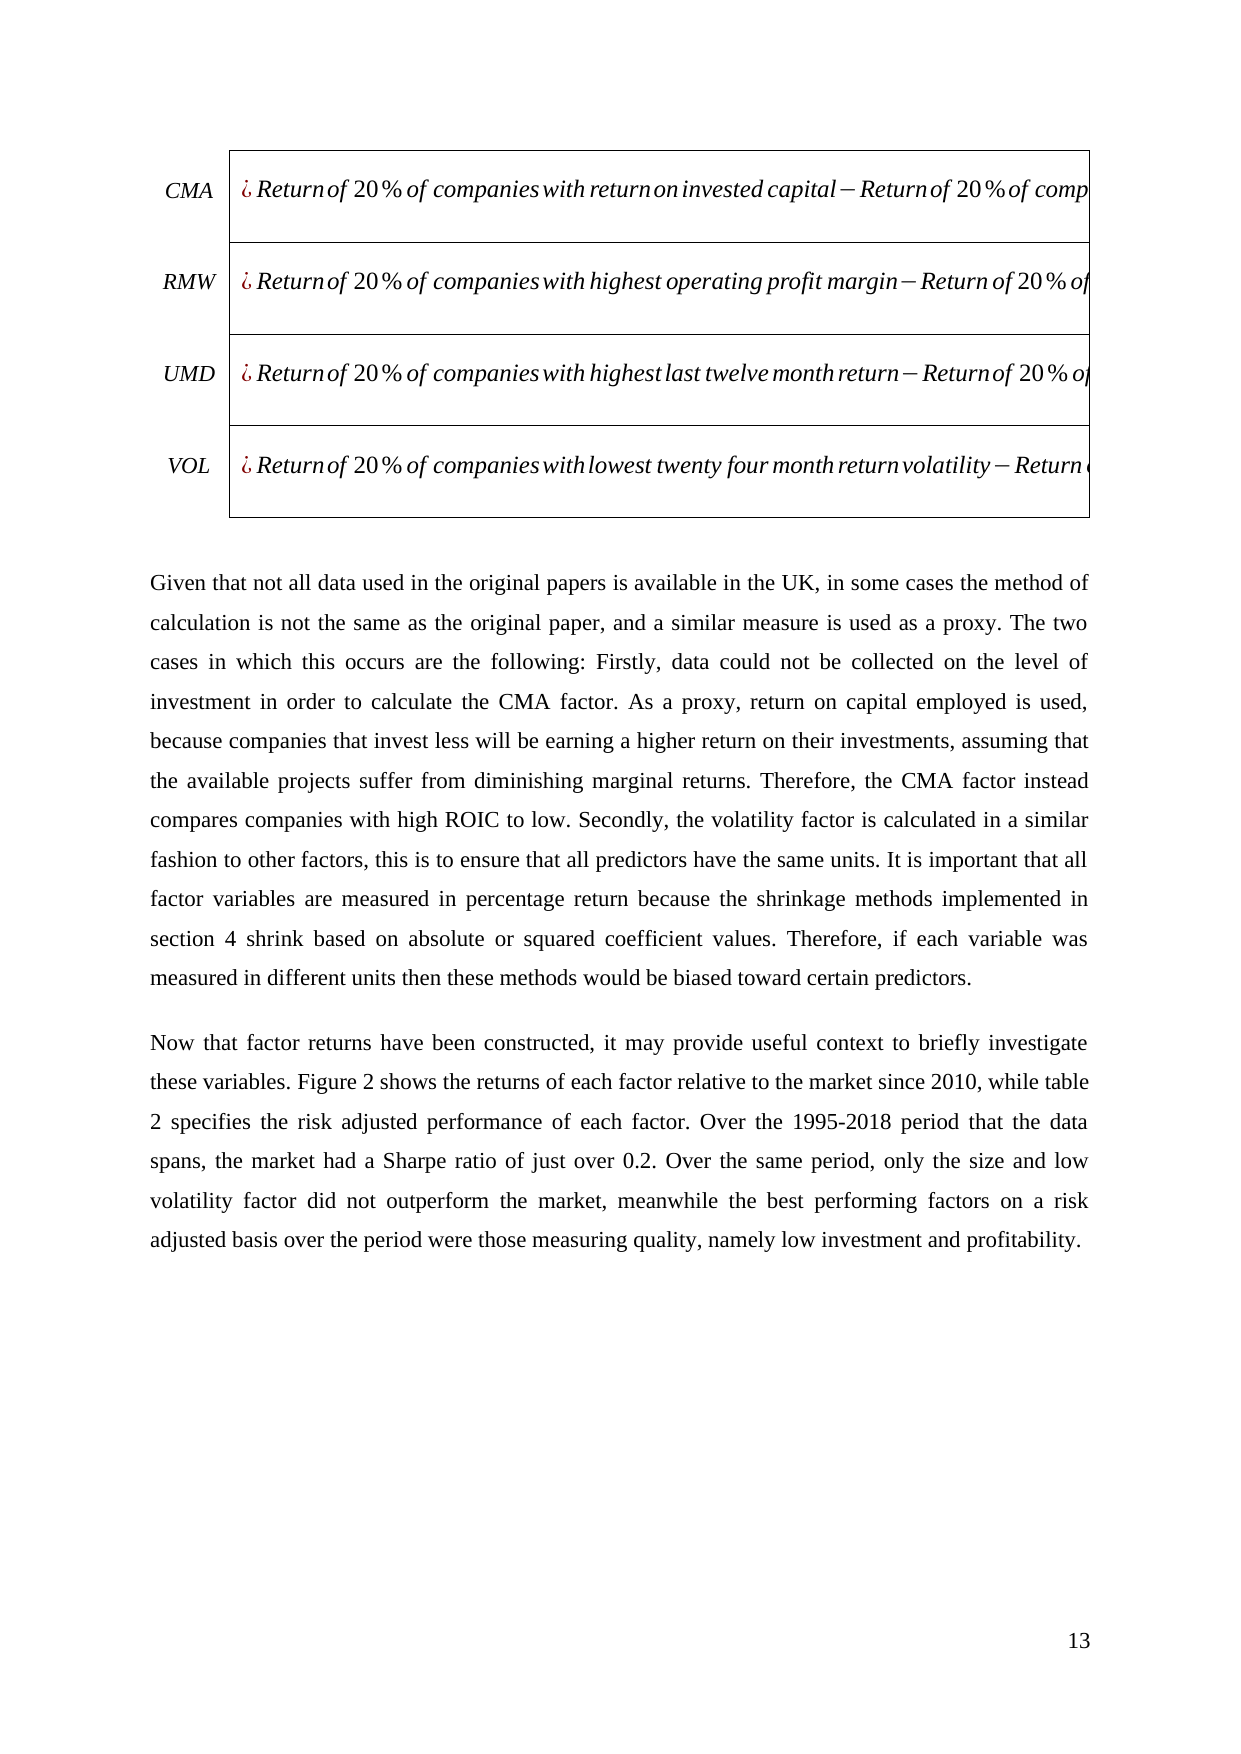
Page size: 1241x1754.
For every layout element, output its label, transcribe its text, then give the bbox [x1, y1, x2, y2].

table_cell [230, 335, 1089, 425]
table_cell CMA [150, 150, 229, 242]
table_cell [230, 243, 1089, 333]
table_cell [230, 151, 1089, 242]
text Given that not all data used in the original papers is available in the UK, in some cases the method of calculation is not the same as the original paper, and a similar measure is used as a proxy. The two cases in which this occurs are the following: Firstly, data could not be collected on the level of investment in order to calculate the CMA factor. As a proxy, return on capital employed is used, because companies that invest less will be earning a higher return on their investments, assuming that the available projects suffer from diminishing marginal returns. Therefore, the CMA factor instead compares companies with high ROIC to low. Secondly, the volatility factor is calculated in a similar fashion to other factors, this is to ensure that all predictors have the same units. It is important that all factor variables are measured in percentage return because the shrinkage methods implemented in section 4 shrink based on absolute or squared coefficient values. Therefore, if each variable was measured in different units then these methods would be biased toward certain predictors. [150, 569, 1090, 991]
table_cell UMD [150, 334, 229, 425]
table_cell VOL [150, 425, 229, 517]
table_cell RMW [150, 242, 229, 333]
table_cell [230, 426, 1089, 517]
text Now that factor returns have been constructed, it may provide useful context to briefly investigate these variables. Figure 2 shows the returns of each factor relative to the market since 2010, while table 2 specifies the risk adjusted performance of each factor. Over the 1995-2018 period that the data spans, the market had a Sharpe ratio of just over 0.2. Over the same period, only the size and low volatility factor did not outperform the market, meanwhile the best performing factors on a risk adjusted basis over the period were those measuring quality, namely low investment and profitability. [150, 1029, 1090, 1252]
